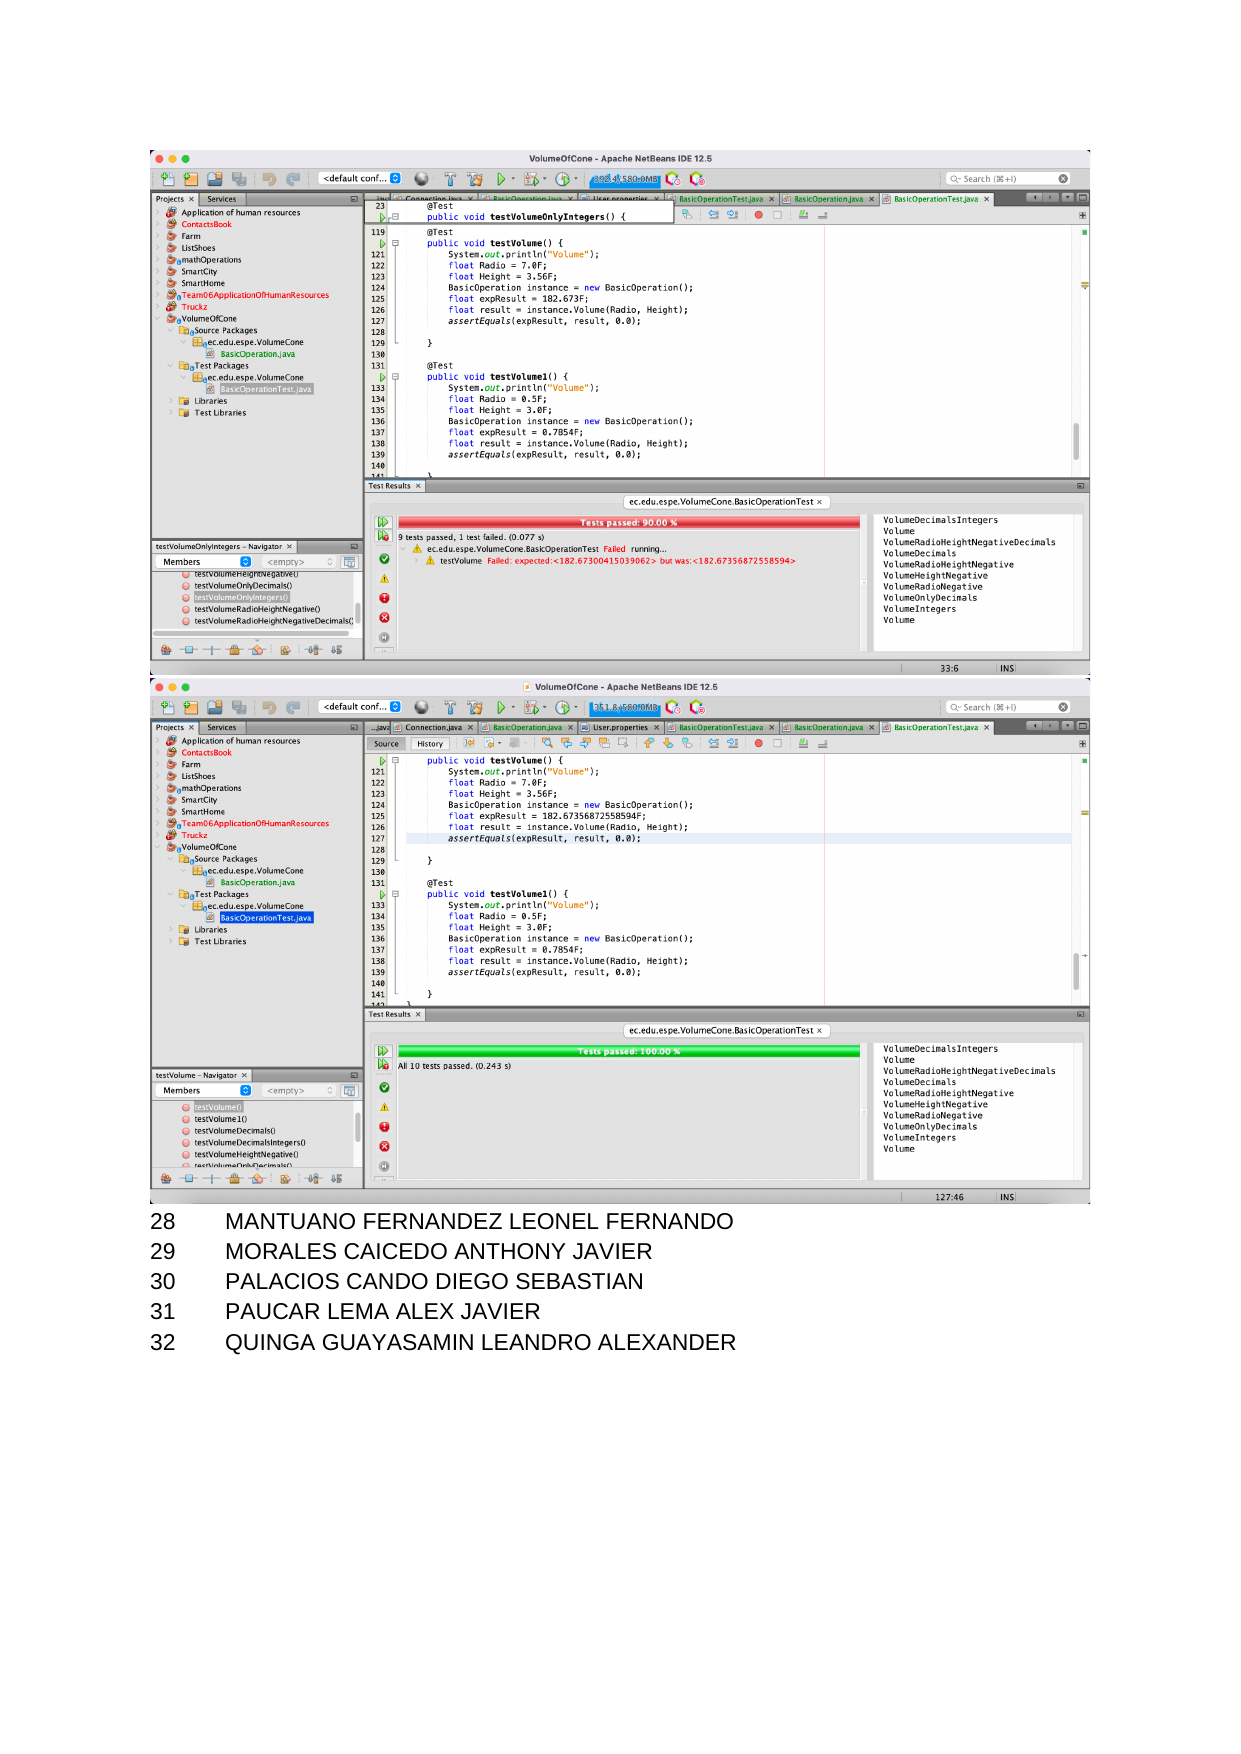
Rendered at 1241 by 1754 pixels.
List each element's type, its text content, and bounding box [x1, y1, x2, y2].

text 31 PAUCAR LEMA ALEX JAVIER [150, 1298, 1090, 1325]
text 28 MANTUANO FERNANDEZ LEONEL FERNANDO [150, 1208, 1090, 1234]
picture [150, 150, 1091, 675]
picture [150, 678, 1091, 1204]
text 32 QUINGA GUAYASAMIN LEANDRO ALEXANDER [150, 1328, 1090, 1355]
text 29 MORALES CAICEDO ANTHONY JAVIER [150, 1238, 1090, 1264]
text 30 PALACIOS CANDO DIEGO SEBASTIAN [150, 1268, 1090, 1294]
